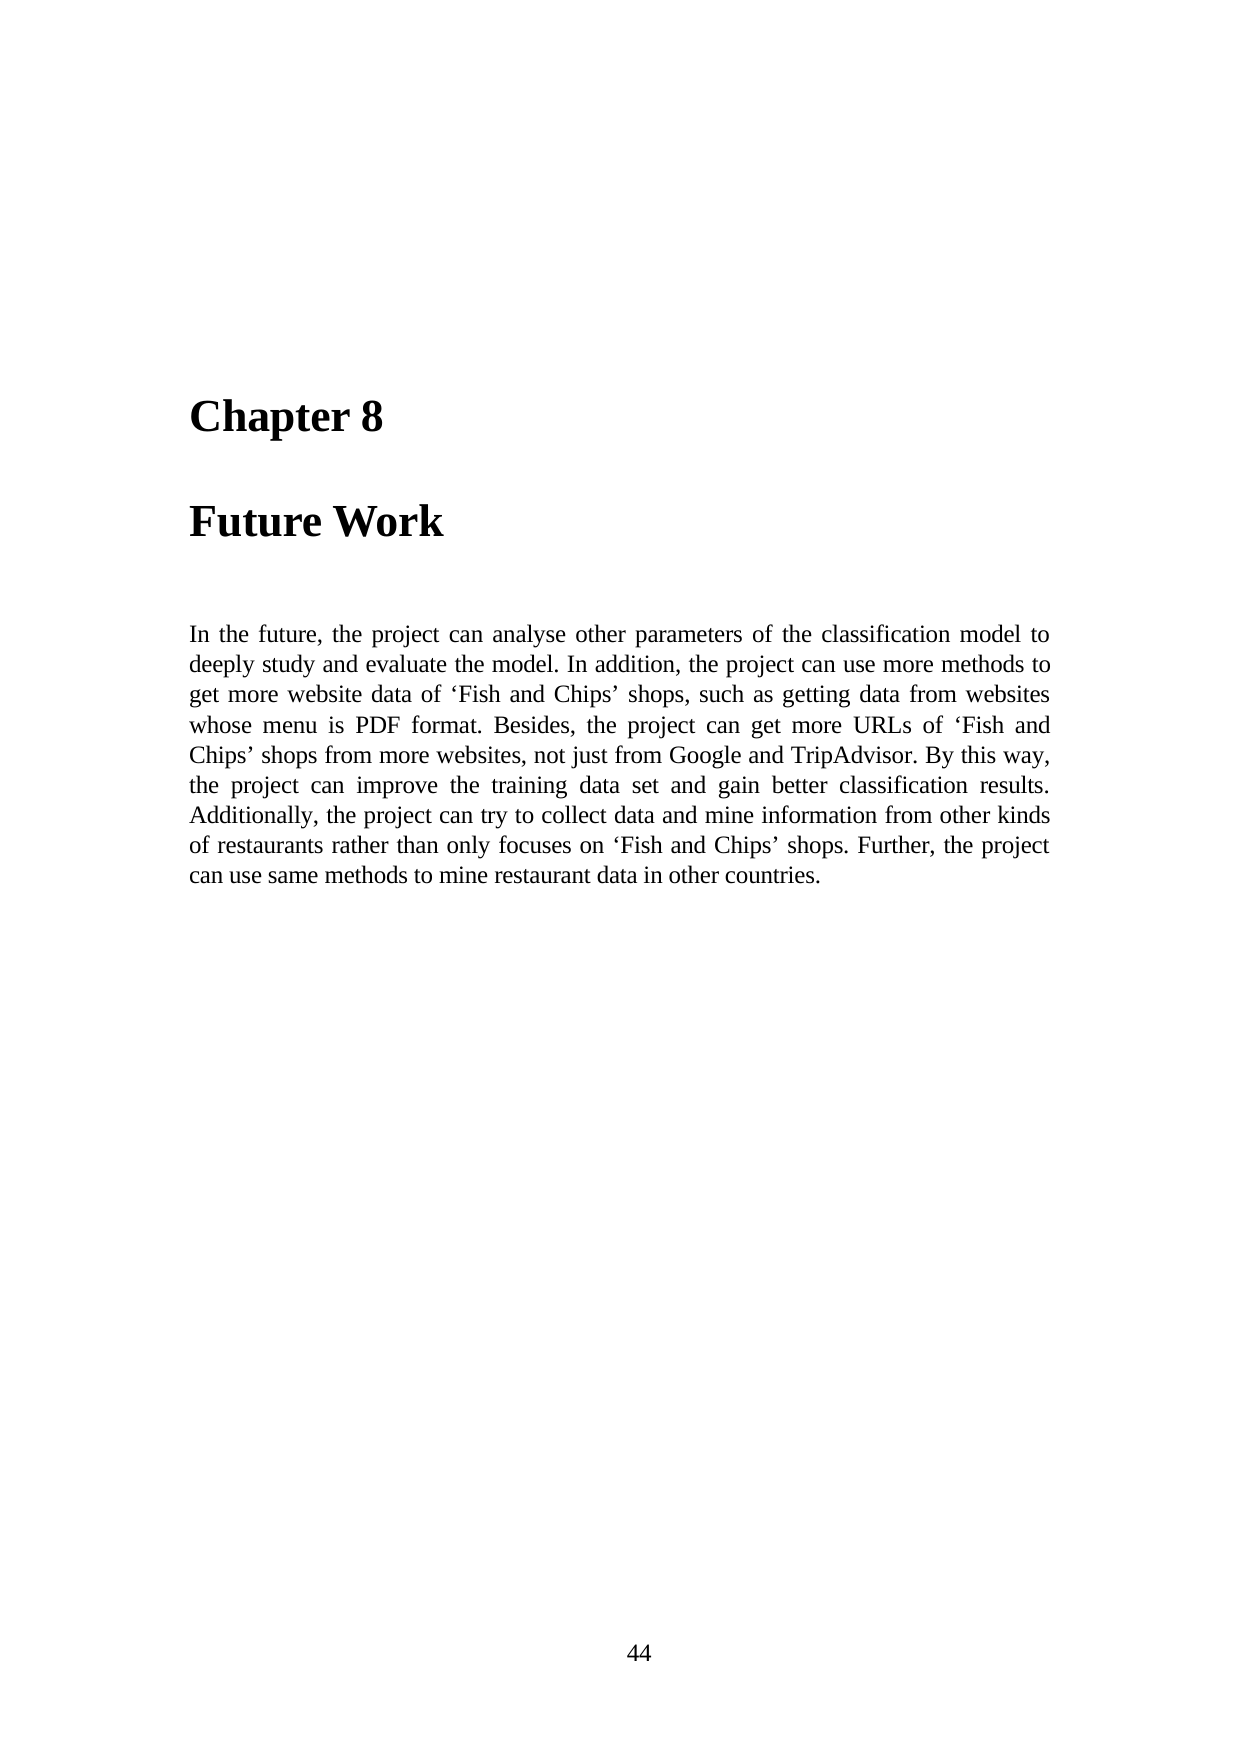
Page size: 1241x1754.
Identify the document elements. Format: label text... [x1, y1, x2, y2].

subtitle Future Work [189, 388, 1051, 546]
text In the future, the project can analyse other parameters of the classification model to deeply study and evaluate the model. In addition, the project can use more methods to get more website data of ‘Fish and Chips’ shops, such as getting data from websites whose menu is PDF format. Besides, the project can get more URLs of ‘Fish and Chips’ shops from more websites, not just from Google and TripAdvisor. By this way, the project can improve the training data set and gain better classification results. Additionally, the project can try to collect data and mine information from other kinds of restaurants rather than only focuses on ‘Fish and Chips’ shops. Further, the project can use same methods to mine restaurant data in other countries. [189, 619, 1051, 889]
